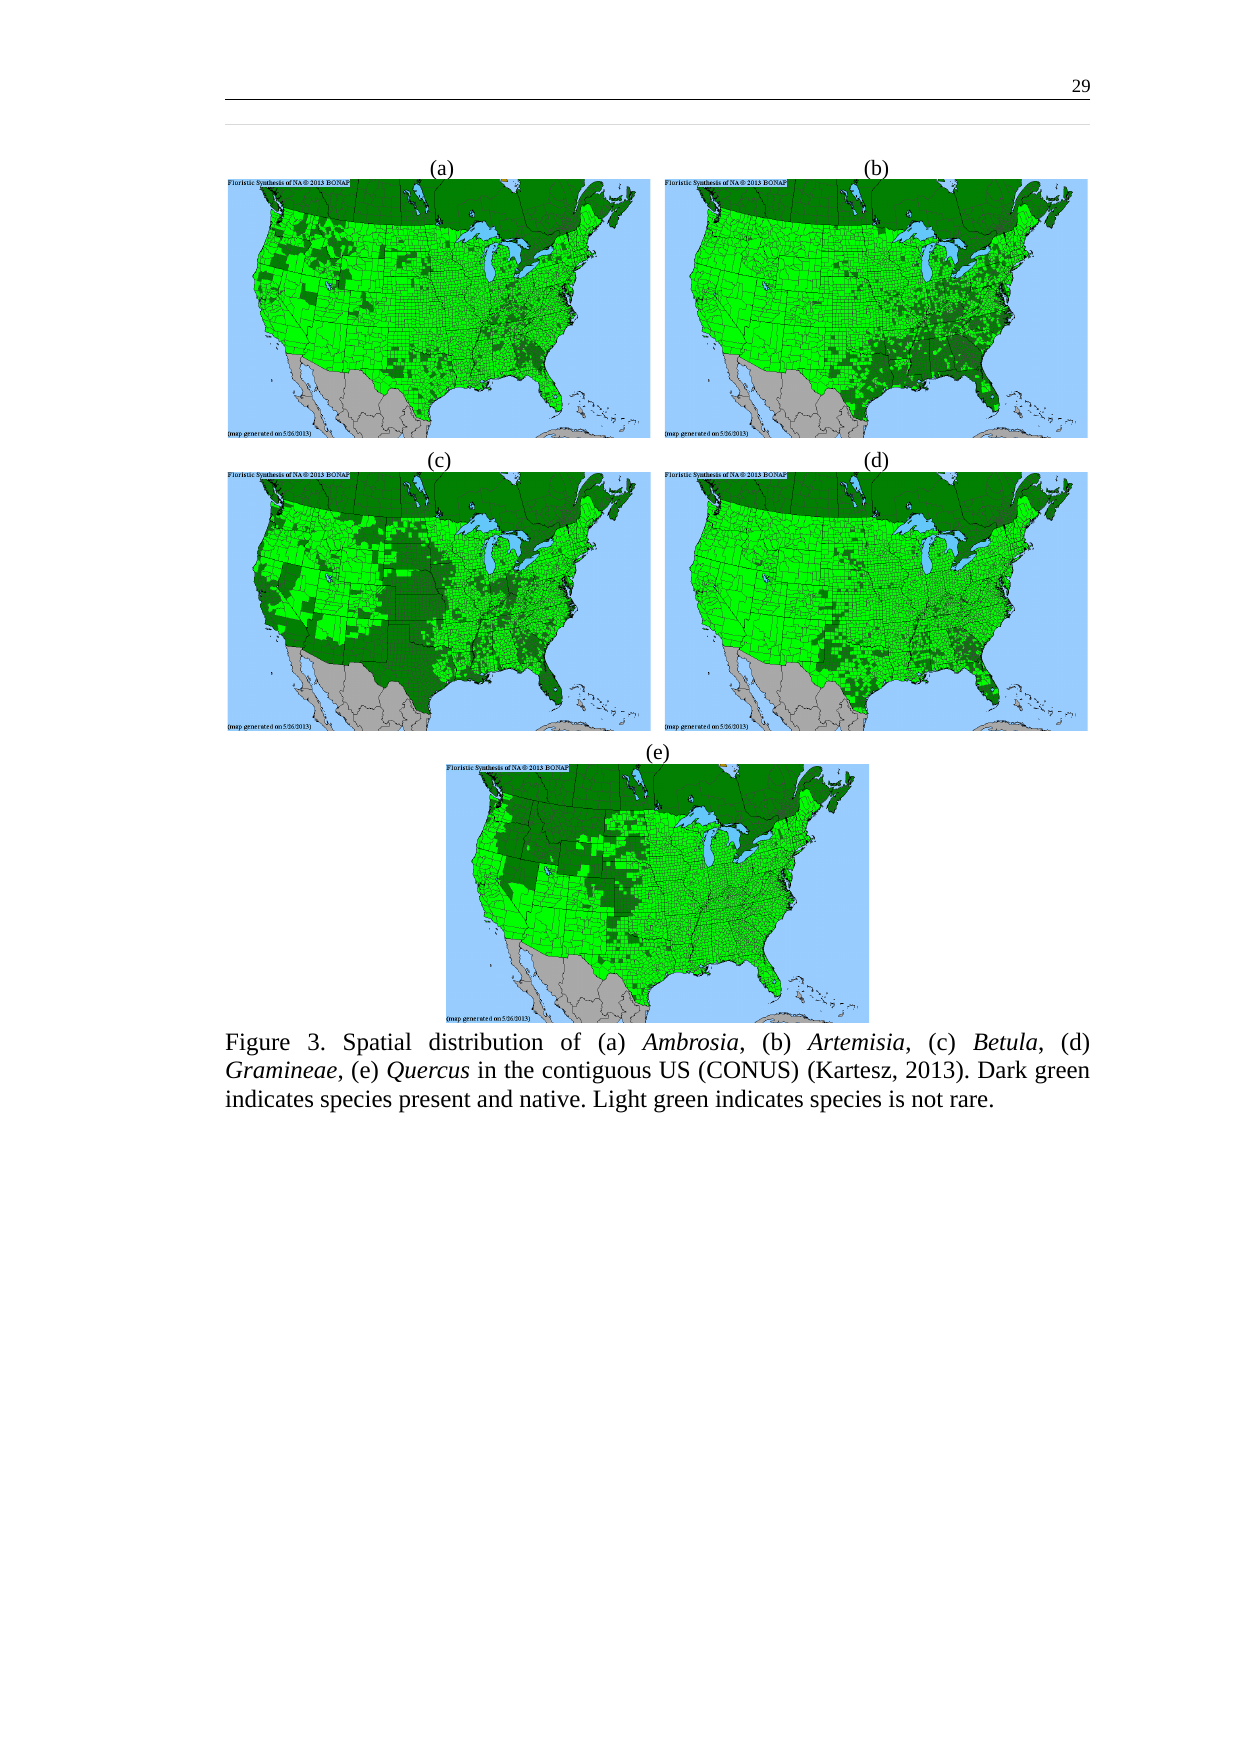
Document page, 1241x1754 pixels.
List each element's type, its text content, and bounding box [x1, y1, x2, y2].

picture [446, 764, 870, 1023]
picture [664, 472, 1088, 731]
picture [227, 472, 651, 731]
picture [664, 179, 1088, 438]
table_cell (c) [221, 442, 658, 734]
text Figure 3. Spatial distribution of (a) Ambrosia, (b) Artemisia, (c) Betula, (d) Gramineae, (e) Quercus in the contiguous US (CONUS) (Kartesz, 2013). Dark green indicates species present and native. Light green indicates species is not rare. [225, 1027, 1090, 1113]
table_cell (e) [221, 735, 1095, 1027]
table_header (a) [221, 150, 658, 442]
table_header (b) [658, 150, 1095, 442]
table_cell (d) [658, 442, 1095, 734]
picture [227, 179, 651, 438]
